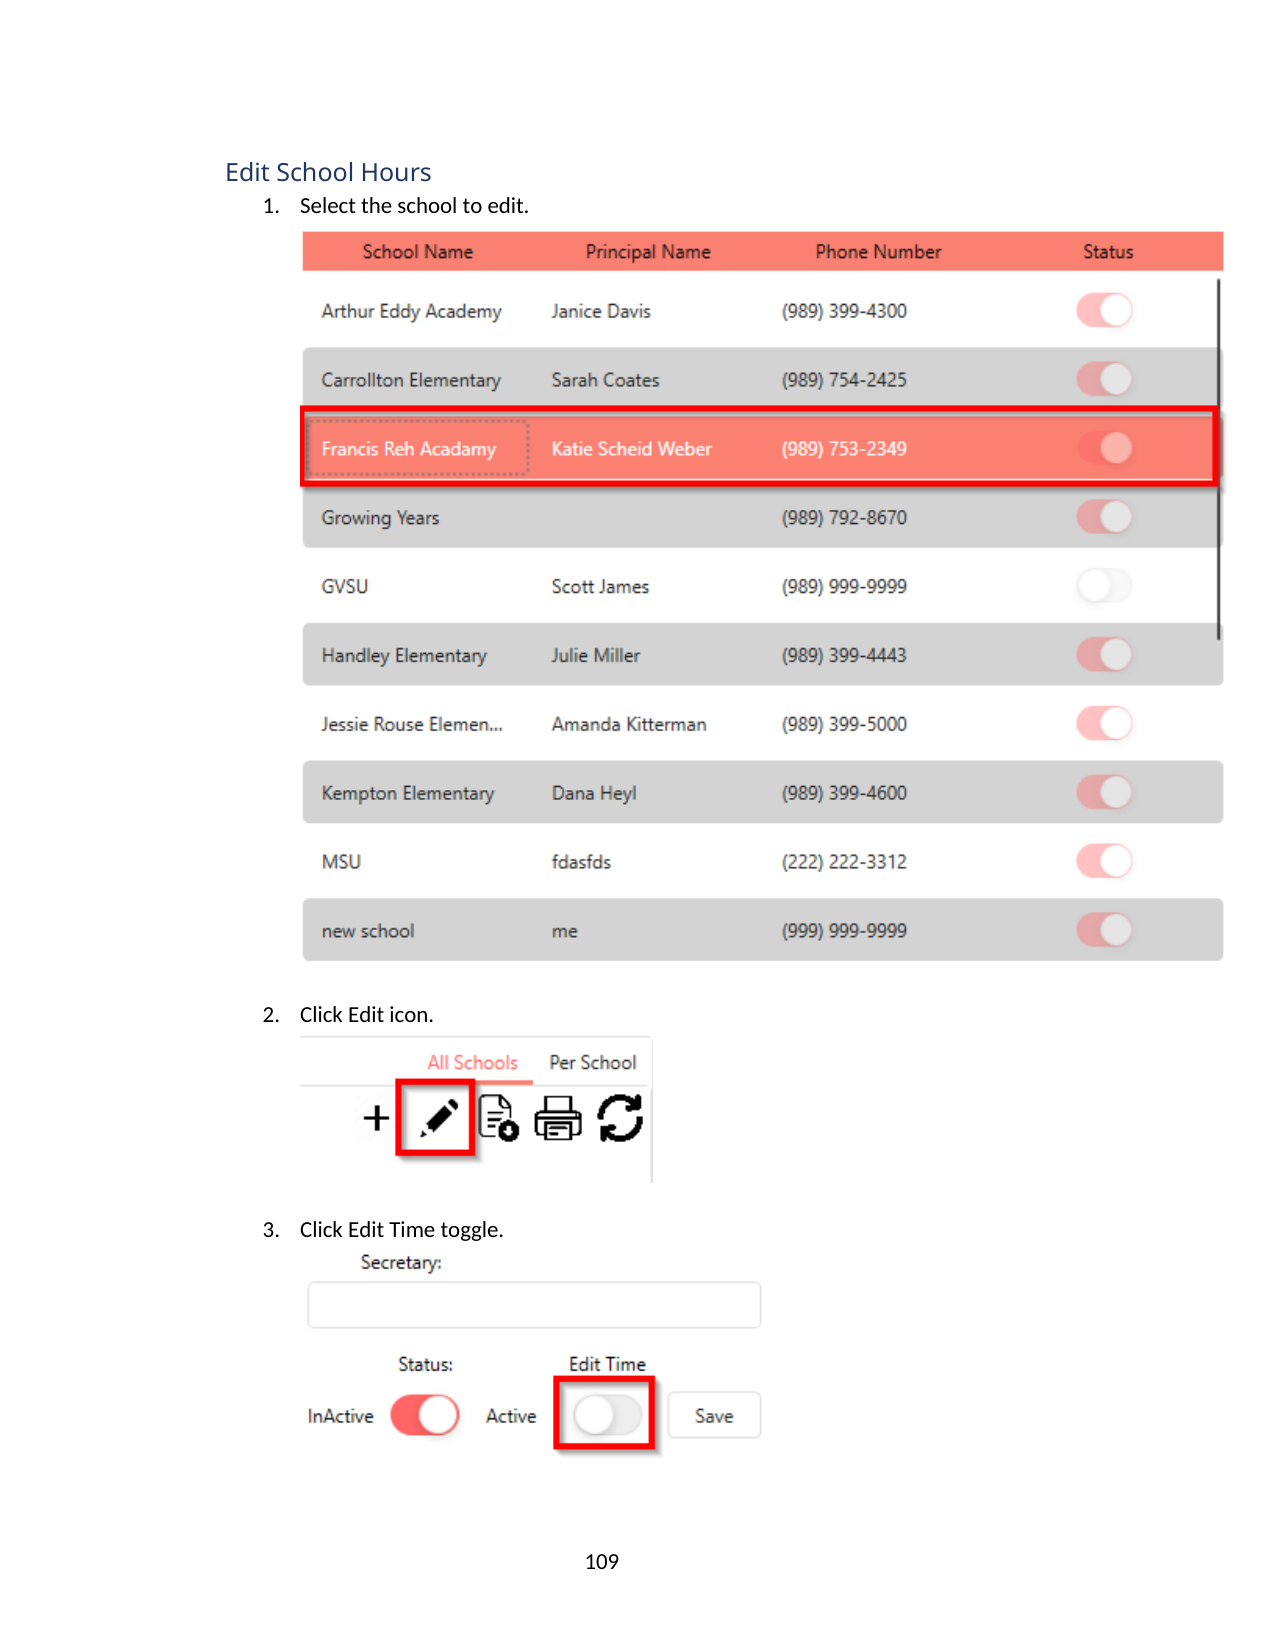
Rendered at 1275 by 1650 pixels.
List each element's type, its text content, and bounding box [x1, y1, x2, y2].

list Click Edit icon. [262, 1001, 1125, 1028]
picture [300, 221, 1233, 969]
picture [300, 1030, 654, 1183]
list Select the school to edit. [262, 191, 1125, 219]
subtitle Edit School Hours [187, 154, 1125, 188]
picture [300, 1245, 782, 1467]
list Click Edit Time toggle. [262, 1215, 1125, 1243]
